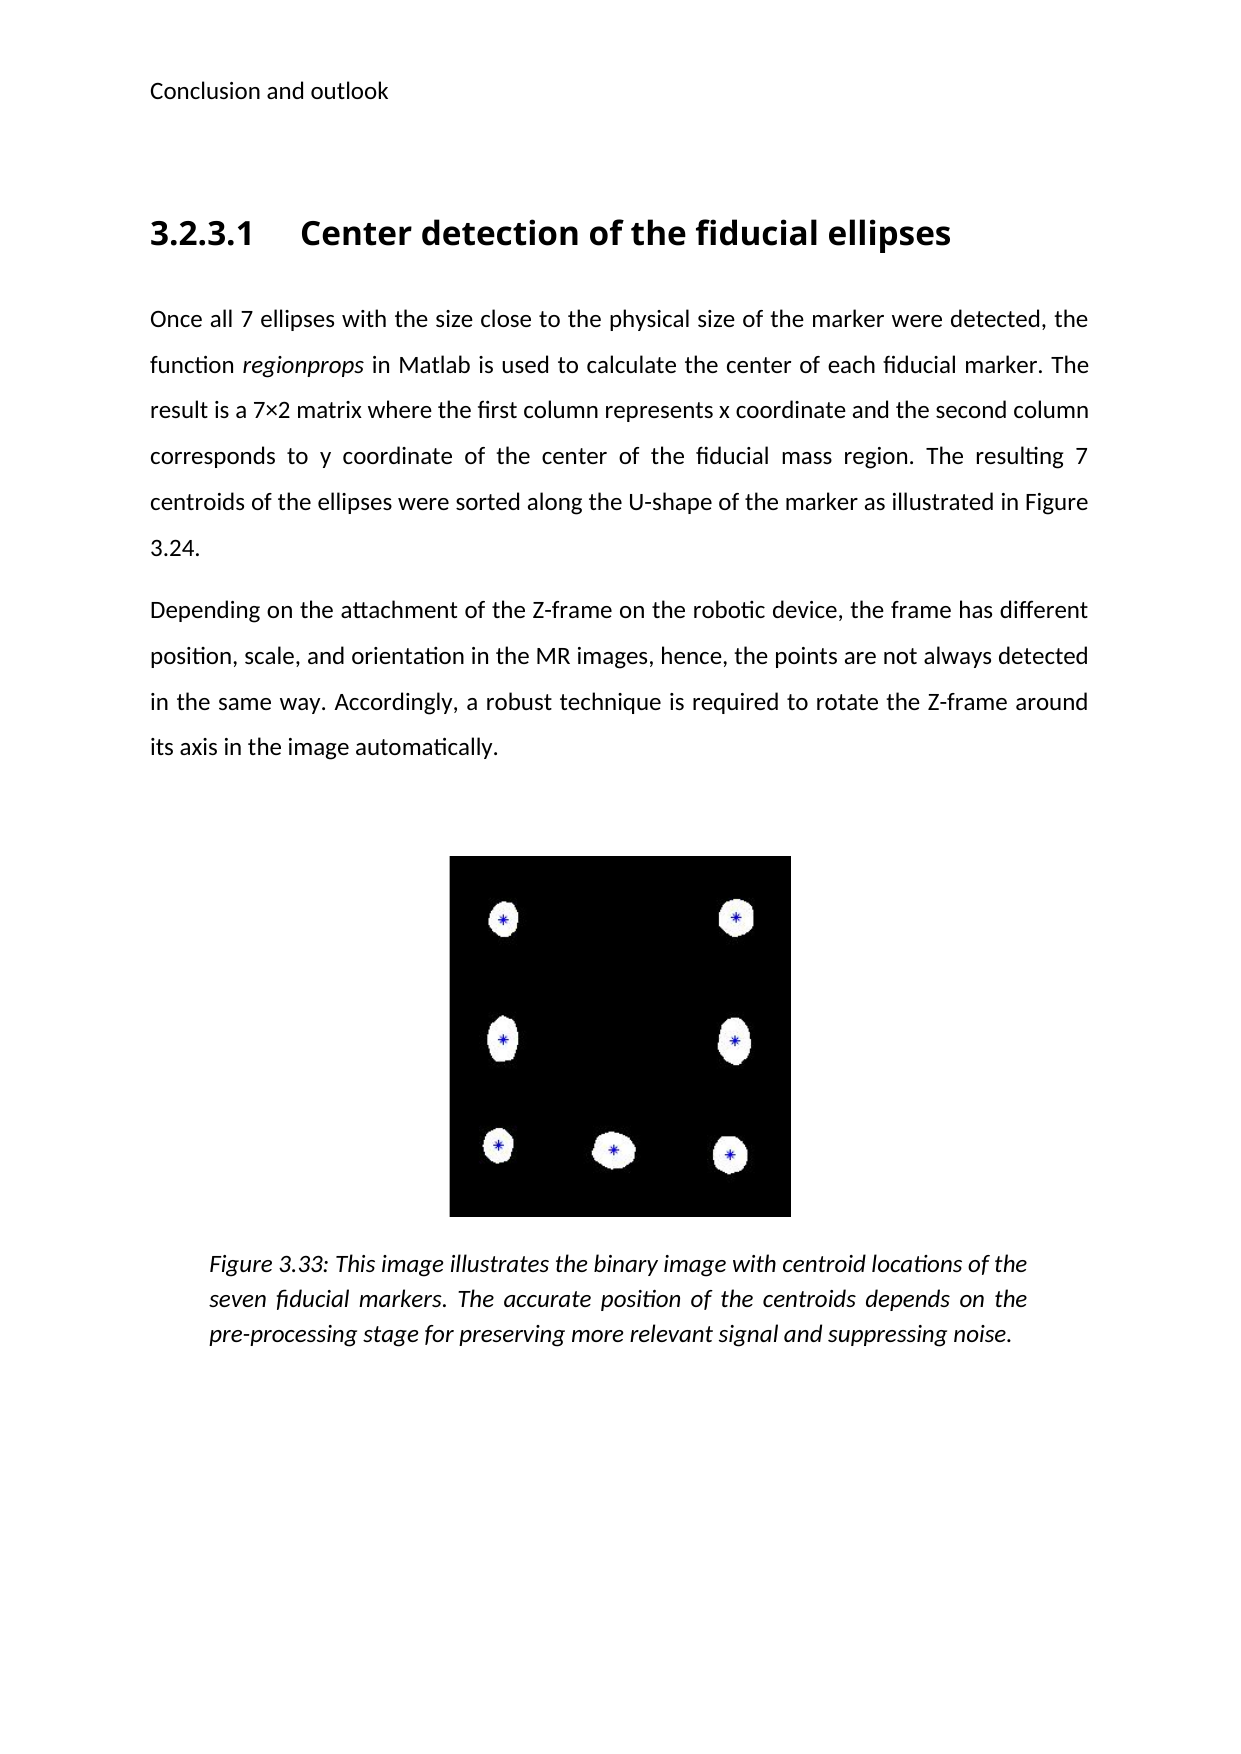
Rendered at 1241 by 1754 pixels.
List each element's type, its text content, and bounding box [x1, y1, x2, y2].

picture [449, 856, 791, 1217]
subtitle Center detection of the fiducial ellipses [150, 210, 1090, 255]
text Once all 7 ellipses with the size close to the physical size of the marker were detected, the function regionprops in Matlab is used to calculate the center of each fiducial marker. The result is a 7×2 matrix where the first column represents x coordinate and the second column corresponds to y coordinate of the center of the fiducial mass region. The resulting 7 centroids of the ellipses were sorted along the U-shape of the marker as illustrated in Figure 3.24. [150, 303, 1090, 562]
text Depending on the attachment of the Z-frame on the robotic device, the frame has different position, scale, and orientation in the MR images, hence, the points are not always detected in the same way. Accordingly, a robust technique is required to rotate the Z-frame around its axis in the image automatically. [150, 594, 1090, 762]
